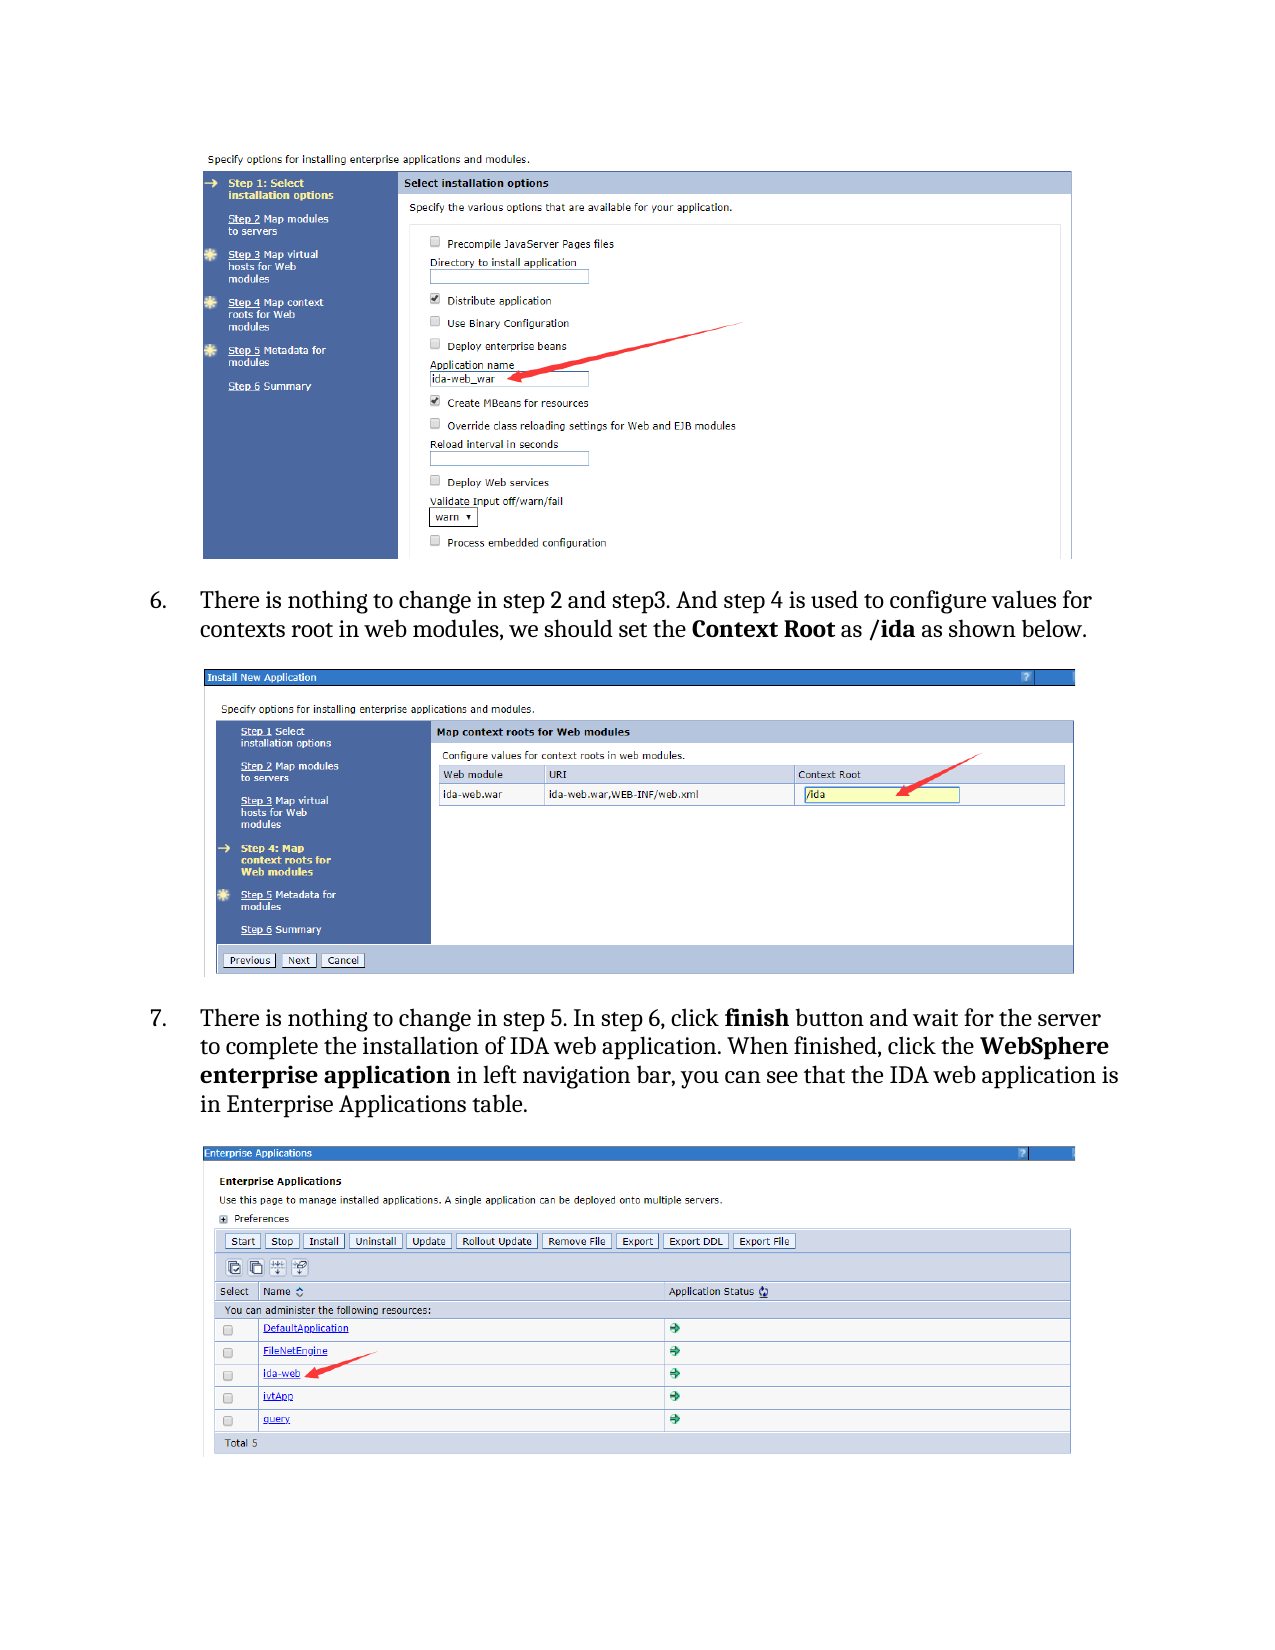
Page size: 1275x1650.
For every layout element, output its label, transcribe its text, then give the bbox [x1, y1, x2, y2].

picture [200, 664, 1075, 977]
list There is nothing to change in step 2 and step3. And step 4 is used to configure values for contexts root in web modules, we should set the Context Root as /ida as shown below. [150, 586, 1125, 643]
picture [200, 1139, 1075, 1457]
picture [200, 150, 1075, 559]
list There is nothing to change in step 5. In step 6, click finish button and wait for the server to complete the installation of IDA web application. When finished, click the WebSphere enterprise application in left navigation bar, you can see that the IDA web application is in Enterprise Applications table. [150, 1003, 1125, 1118]
